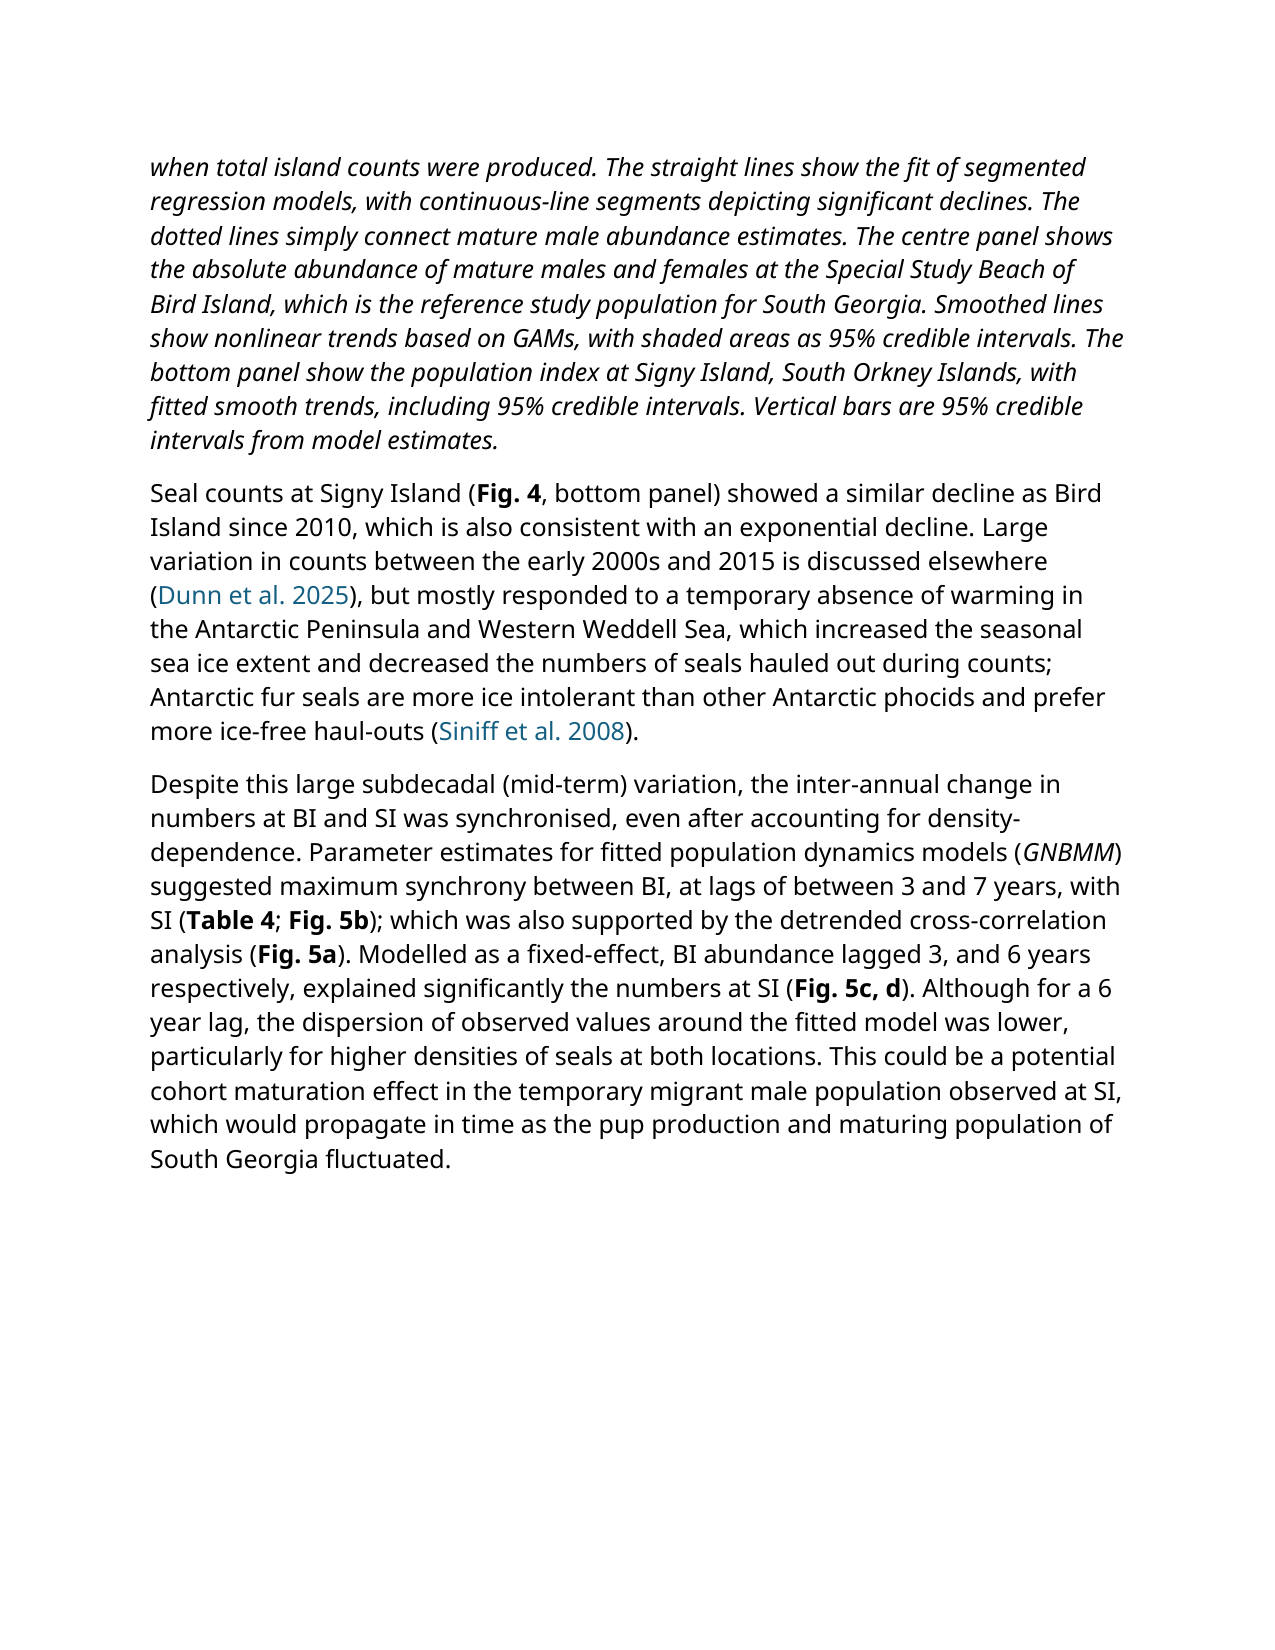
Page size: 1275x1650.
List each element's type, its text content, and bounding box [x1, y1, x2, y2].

text Seal counts at Signy Island (Fig. 4, bottom panel) showed a similar decline as Bird Island since 2010, which is also consistent with an exponential decline. Large variation in counts between the early 2000s and 2015 is discussed elsewhere (Dunn et al. 2025), but mostly responded to a temporary absence of warming in the Antarctic Peninsula and Western Weddell Sea, which increased the seasonal sea ice extent and decreased the numbers of seals hauled out during counts; Antarctic fur seals are more ice intolerant than other Antarctic phocids and prefer more ice-free haul-outs (Siniff et al. 2008). [150, 475, 1125, 748]
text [150, 150, 1125, 457]
text Despite this large subdecadal (mid-term) variation, the inter-annual change in numbers at BI and SI was synchronised, even after accounting for density-dependence. Parameter estimates for fitted population dynamics models (GNBMM) suggested maximum synchrony between BI, at lags of between 3 and 7 years, with SI (Table 4; Fig. 5b); which was also supported by the detrended cross-correlation analysis (Fig. 5a). Modelled as a fixed-effect, BI abundance lagged 3, and 6 years respectively, explained significantly the numbers at SI (Fig. 5c, d). Although for a 6 year lag, the dispersion of observed values around the fitted model was lower, particularly for higher densities of seals at both locations. This could be a potential cohort maturation effect in the temporary migrant male population observed at SI, which would propagate in time as the pup production and maturing population of South Georgia fluctuated. [150, 767, 1125, 1175]
